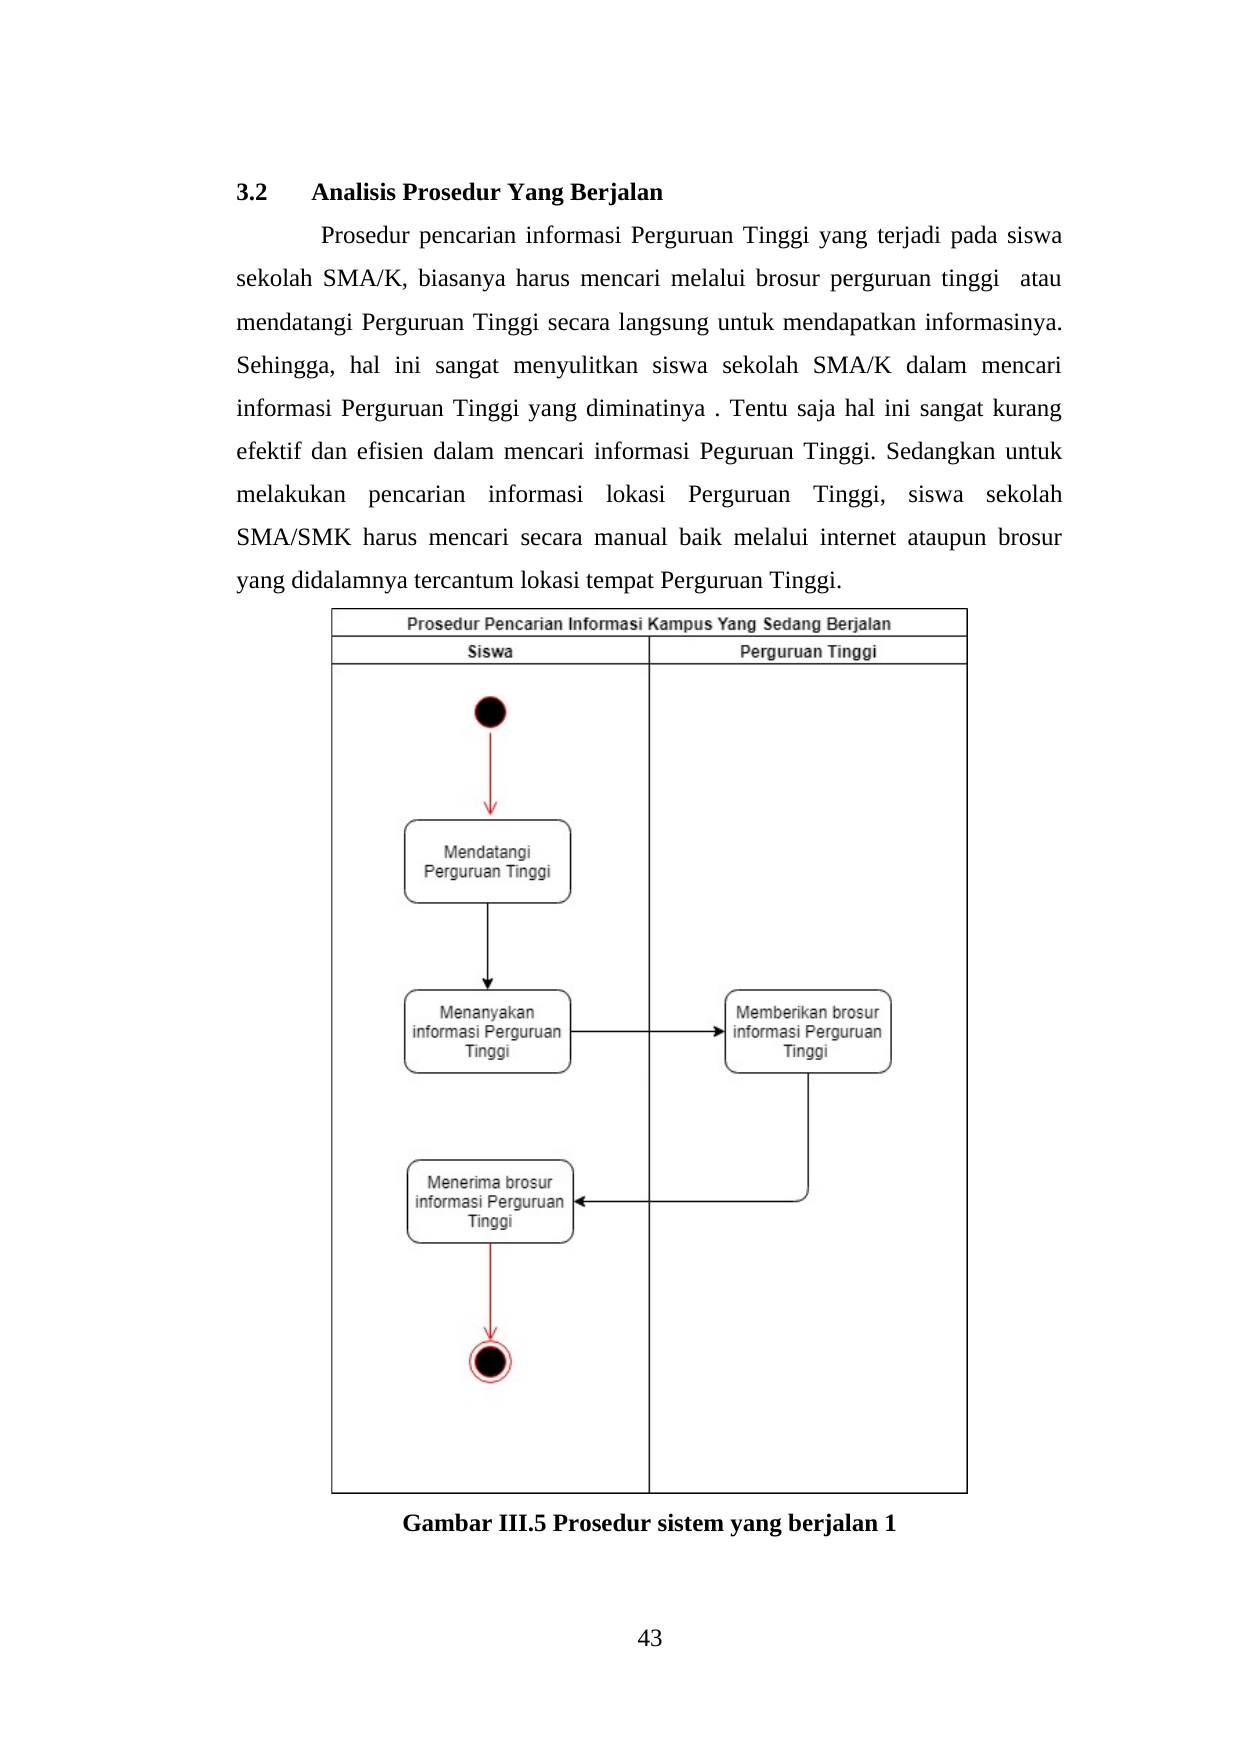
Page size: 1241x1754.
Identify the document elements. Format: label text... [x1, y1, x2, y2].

text Prosedur pencarian informasi Perguruan Tinggi yang terjadi pada siswa sekolah SMA/K, biasanya harus mencari melalui brosur perguruan tinggi atau mendatangi Perguruan Tinggi secara langsung untuk mendapatkan informasinya. Sehingga, hal ini sangat menyulitkan siswa sekolah SMA/K dalam mencari informasi Perguruan Tinggi yang diminatinya . Tentu saja hal ini sangat kurang efektif dan efisien dalam mencari informasi Peguruan Tinggi. Sedangkan untuk melakukan pencarian informasi lokasi Perguruan Tinggi, siswa sekolah SMA/SMK harus mencari secara manual baik melalui internet ataupun brosur yang didalamnya tercantum lokasi tempat Perguruan Tinggi. [236, 220, 1063, 594]
picture [331, 608, 968, 1494]
text Gambar III.5 Prosedur sistem yang berjalan 1 [236, 1508, 1063, 1536]
subtitle 3.2 Analisis Prosedur Yang Berjalan [236, 177, 1063, 206]
